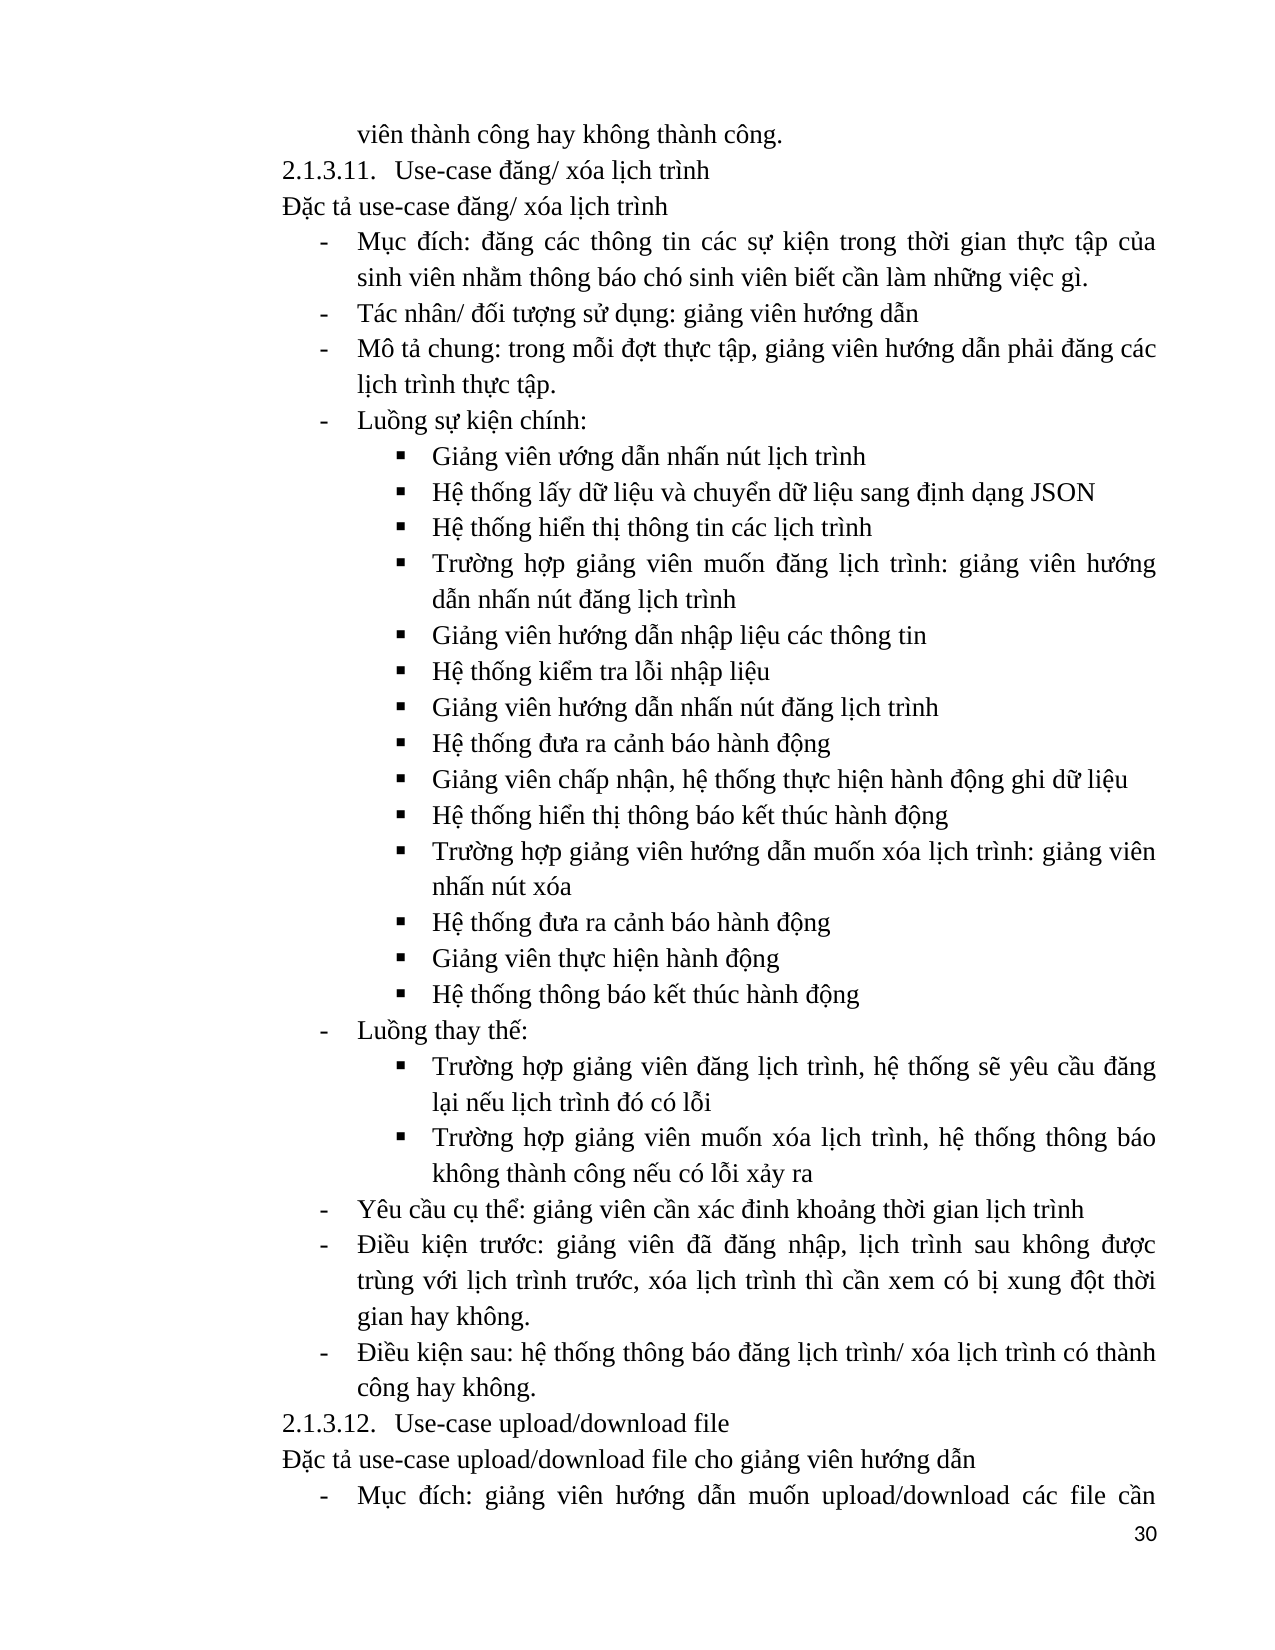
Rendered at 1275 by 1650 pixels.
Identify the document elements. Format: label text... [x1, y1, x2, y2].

text Đặc tả use-case upload/download file cho giảng viên hướng dẫn [282, 1443, 1157, 1474]
list Hệ thống đưa ra cảnh báo hành động [394, 906, 1157, 937]
list Mô tả chung: trong mỗi đợt thực tập, giảng viên hướng dẫn phải đăng các lịch trình thực tập. [319, 332, 1157, 399]
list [319, 118, 1157, 149]
list Trường hợp giảng viên muốn xóa lịch trình, hệ thống thông báo không thành công nếu có lỗi xảy ra [394, 1121, 1157, 1188]
list Hệ thống hiển thị thông tin các lịch trình [394, 512, 1157, 543]
list Điều kiện sau: hệ thống thông báo đăng lịch trình/ xóa lịch trình có thành công hay không. [319, 1336, 1157, 1403]
list Tác nhân/ đối tượng sử dụng: giảng viên hướng dẫn [319, 297, 1157, 328]
list Trường hợp giảng viên muốn đăng lịch trình: giảng viên hướng dẫn nhấn nút đăng lịch trình [394, 547, 1157, 614]
list Giảng viên ướng dẫn nhấn nút lịch trình [394, 440, 1157, 471]
list Hệ thống lấy dữ liệu và chuyển dữ liệu sang định dạng JSON [394, 476, 1157, 507]
list Hệ thống thông báo kết thúc hành động [394, 978, 1157, 1009]
list Giảng viên thực hiện hành động [394, 942, 1157, 973]
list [319, 1479, 1157, 1510]
list Luồng sự kiện chính: [319, 404, 1157, 435]
list Giảng viên chấp nhận, hệ thống thực hiện hành động ghi dữ liệu [394, 763, 1157, 794]
list Yêu cầu cụ thể: giảng viên cần xác đinh khoảng thời gian lịch trình [319, 1193, 1157, 1224]
list Giảng viên hướng dẫn nhấn nút đăng lịch trình [394, 691, 1157, 722]
list Điều kiện trước: giảng viên đã đăng nhập, lịch trình sau không được trùng với lịch trình trước, xóa lịch trình thì cần xem có bị xung đột thời gian hay không. [319, 1229, 1157, 1331]
list Use-case upload/download file [282, 1407, 1157, 1438]
list Use-case đăng/ xóa lịch trình [282, 154, 1157, 185]
list Hệ thống hiển thị thông báo kết thúc hành động [394, 799, 1157, 830]
list Luồng thay thế: [319, 1014, 1157, 1045]
text Đặc tả use-case đăng/ xóa lịch trình [282, 189, 1157, 221]
list Hệ thống đưa ra cảnh báo hành động [394, 727, 1157, 758]
list Trường hợp giảng viên đăng lịch trình, hệ thống sẽ yêu cầu đăng lại nếu lịch trình đó có lỗi [394, 1050, 1157, 1117]
list Mục đích: đăng các thông tin các sự kiện trong thời gian thực tập của sinh viên nhằm thông báo chó sinh viên biết cần làm những việc gì. [319, 225, 1157, 292]
list Giảng viên hướng dẫn nhập liệu các thông tin [394, 619, 1157, 650]
list Trường hợp giảng viên hướng dẫn muốn xóa lịch trình: giảng viên nhấn nút xóa [394, 835, 1157, 902]
list Hệ thống kiểm tra lỗi nhập liệu [394, 655, 1157, 686]
